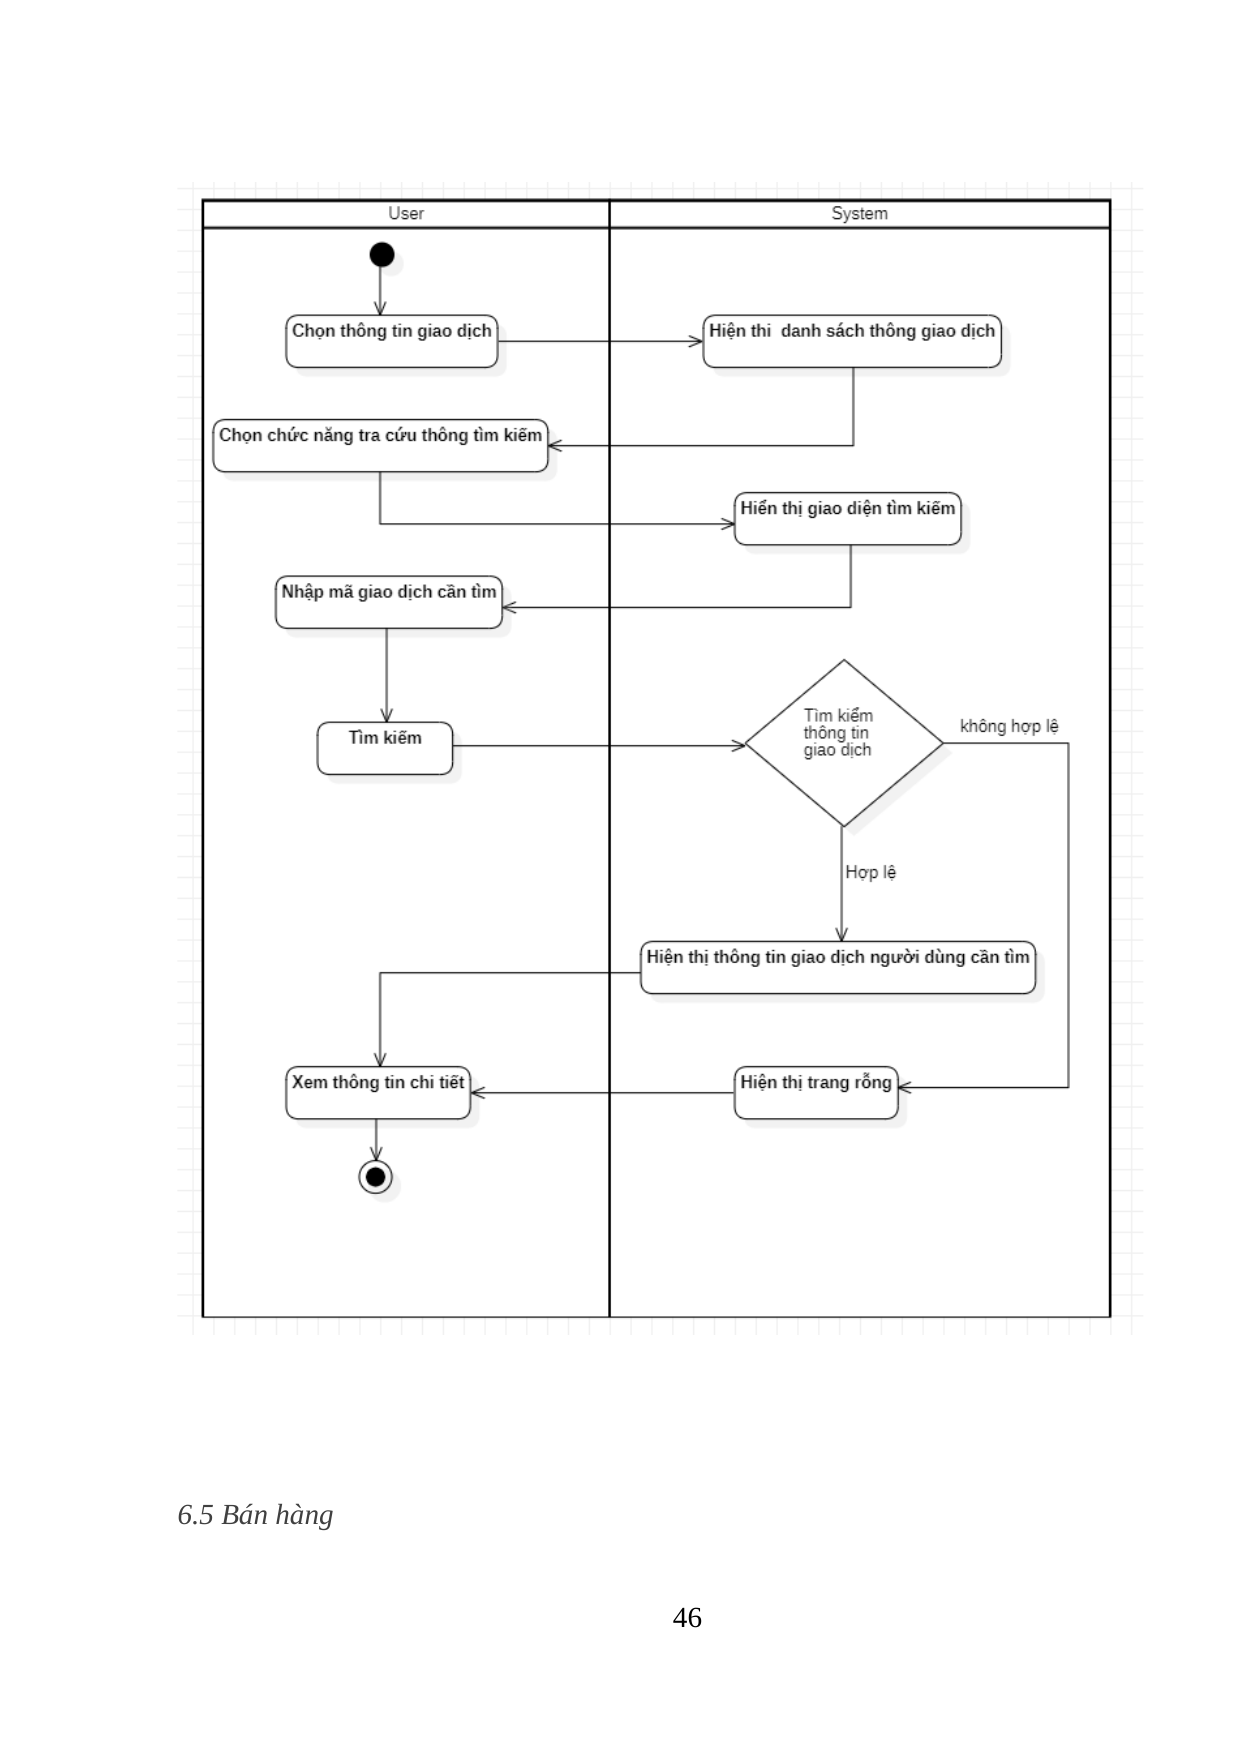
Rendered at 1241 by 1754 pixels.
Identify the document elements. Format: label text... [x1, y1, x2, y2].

picture [177, 182, 1144, 1335]
text 6.5 Bán hàng [177, 1497, 1032, 1531]
